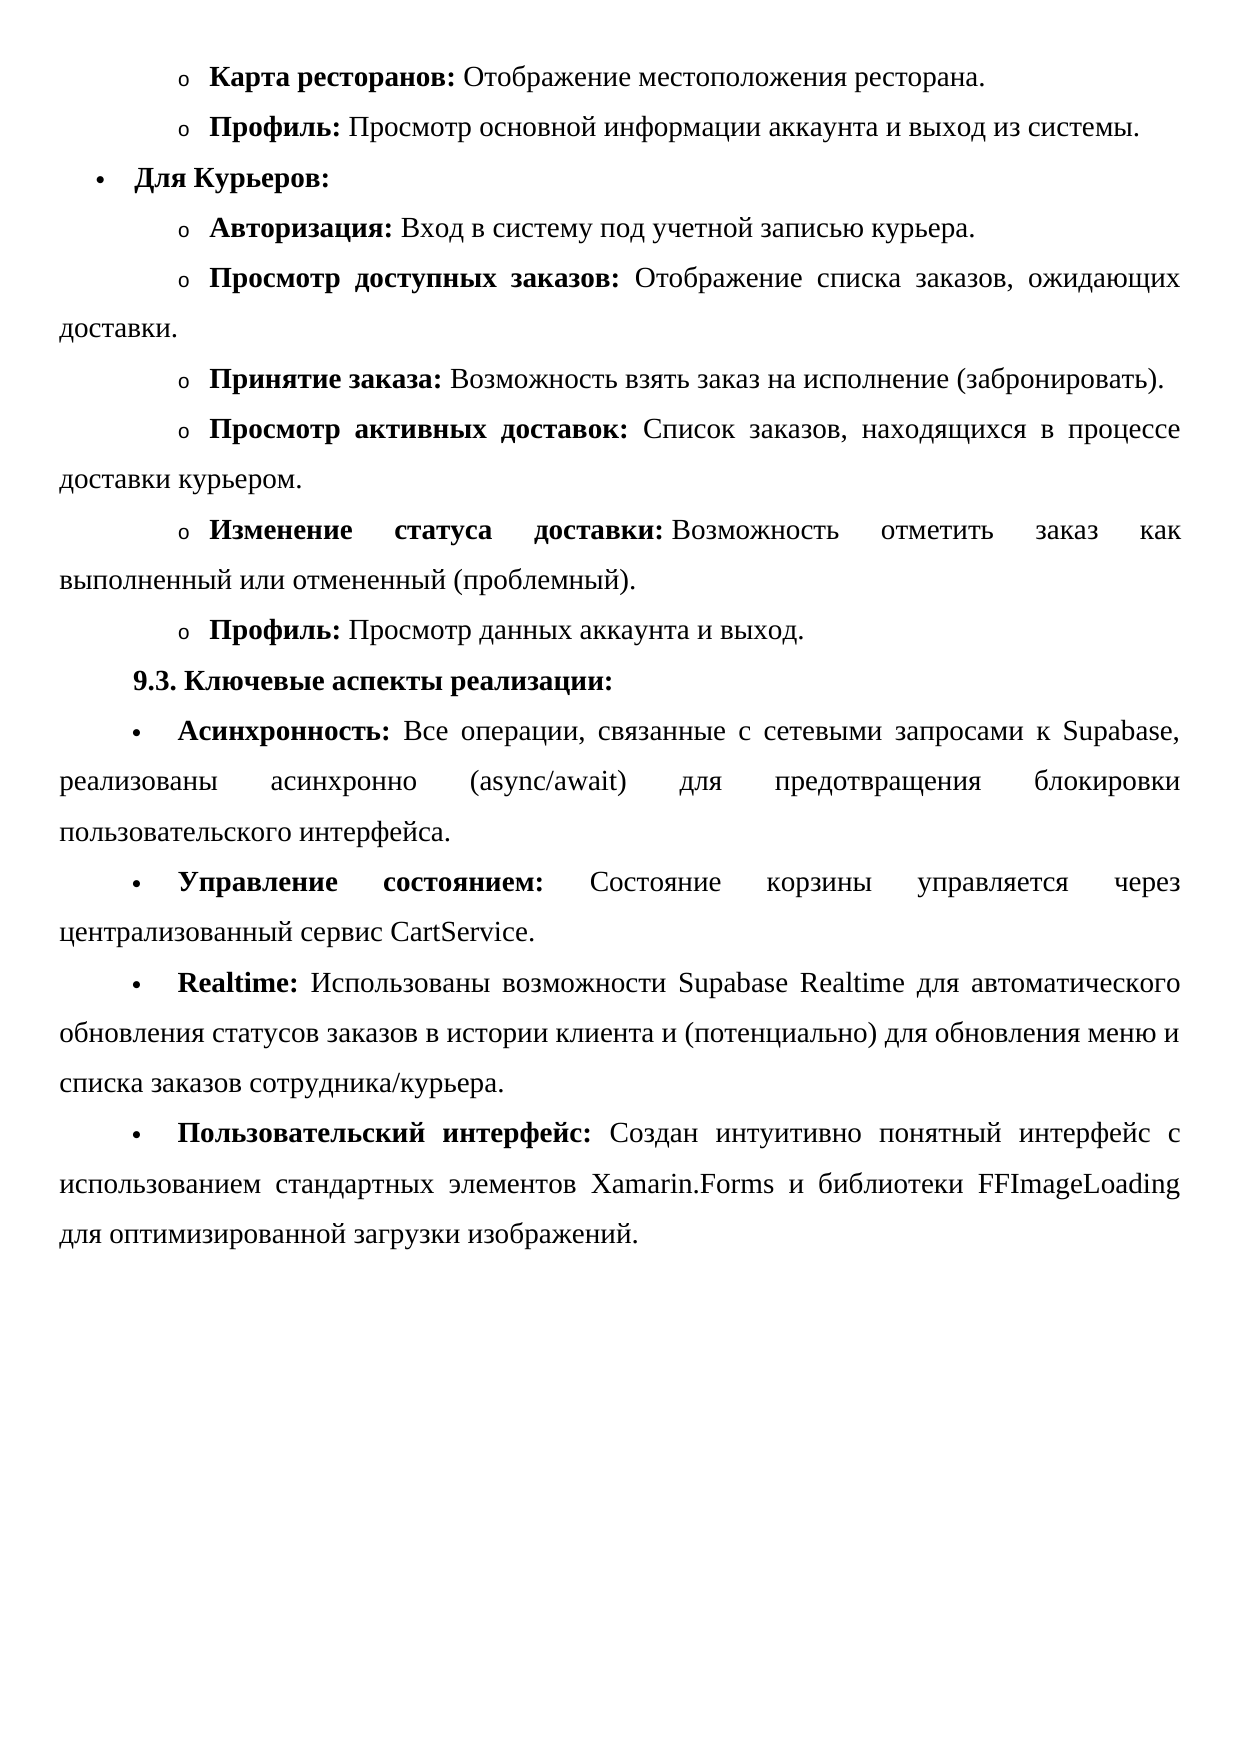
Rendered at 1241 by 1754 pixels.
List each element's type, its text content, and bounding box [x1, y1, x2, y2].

list Управление состоянием: Состояние корзины управляется через централизованный сервис CartService. [59, 864, 1181, 948]
list Для Курьеров: [97, 160, 1181, 193]
list Профиль: Просмотр данных аккаунта и выход. [59, 612, 1181, 646]
text 9.3. Ключевые аспекты реализации: [59, 663, 1181, 696]
list Изменение статуса доставки: Возможность отметить заказ как выполненный или отмененный (проблемный). [59, 512, 1181, 596]
list Авторизация: Вход в систему под учетной записью курьера. [59, 210, 1181, 243]
list Пользовательский интерфейс: Создан интуитивно понятный интерфейс с использованием стандартных элементов Xamarin.Forms и библиотеки FFImageLoading для оптимизированной загрузки изображений. [59, 1116, 1181, 1250]
list Просмотр доступных заказов: Отображение списка заказов, ожидающих доставки. [59, 260, 1181, 344]
list Карта ресторанов: Отображение местоположения ресторана. [59, 59, 1181, 93]
list Просмотр активных доставок: Список заказов, находящихся в процессе доставки курьером. [59, 411, 1181, 495]
list Realtime: Использованы возможности Supabase Realtime для автоматического обновления статусов заказов в истории клиента и (потенциально) для обновления меню и списка заказов сотрудника/курьера. [59, 965, 1181, 1099]
list Профиль: Просмотр основной информации аккаунта и выход из системы. [59, 109, 1181, 143]
list Асинхронность: Все операции, связанные с сетевыми запросами к Supabase, реализованы асинхронно (async/await) для предотвращения блокировки пользовательского интерфейса. [59, 713, 1181, 847]
list Принятие заказа: Возможность взять заказ на исполнение (забронировать). [59, 361, 1181, 394]
